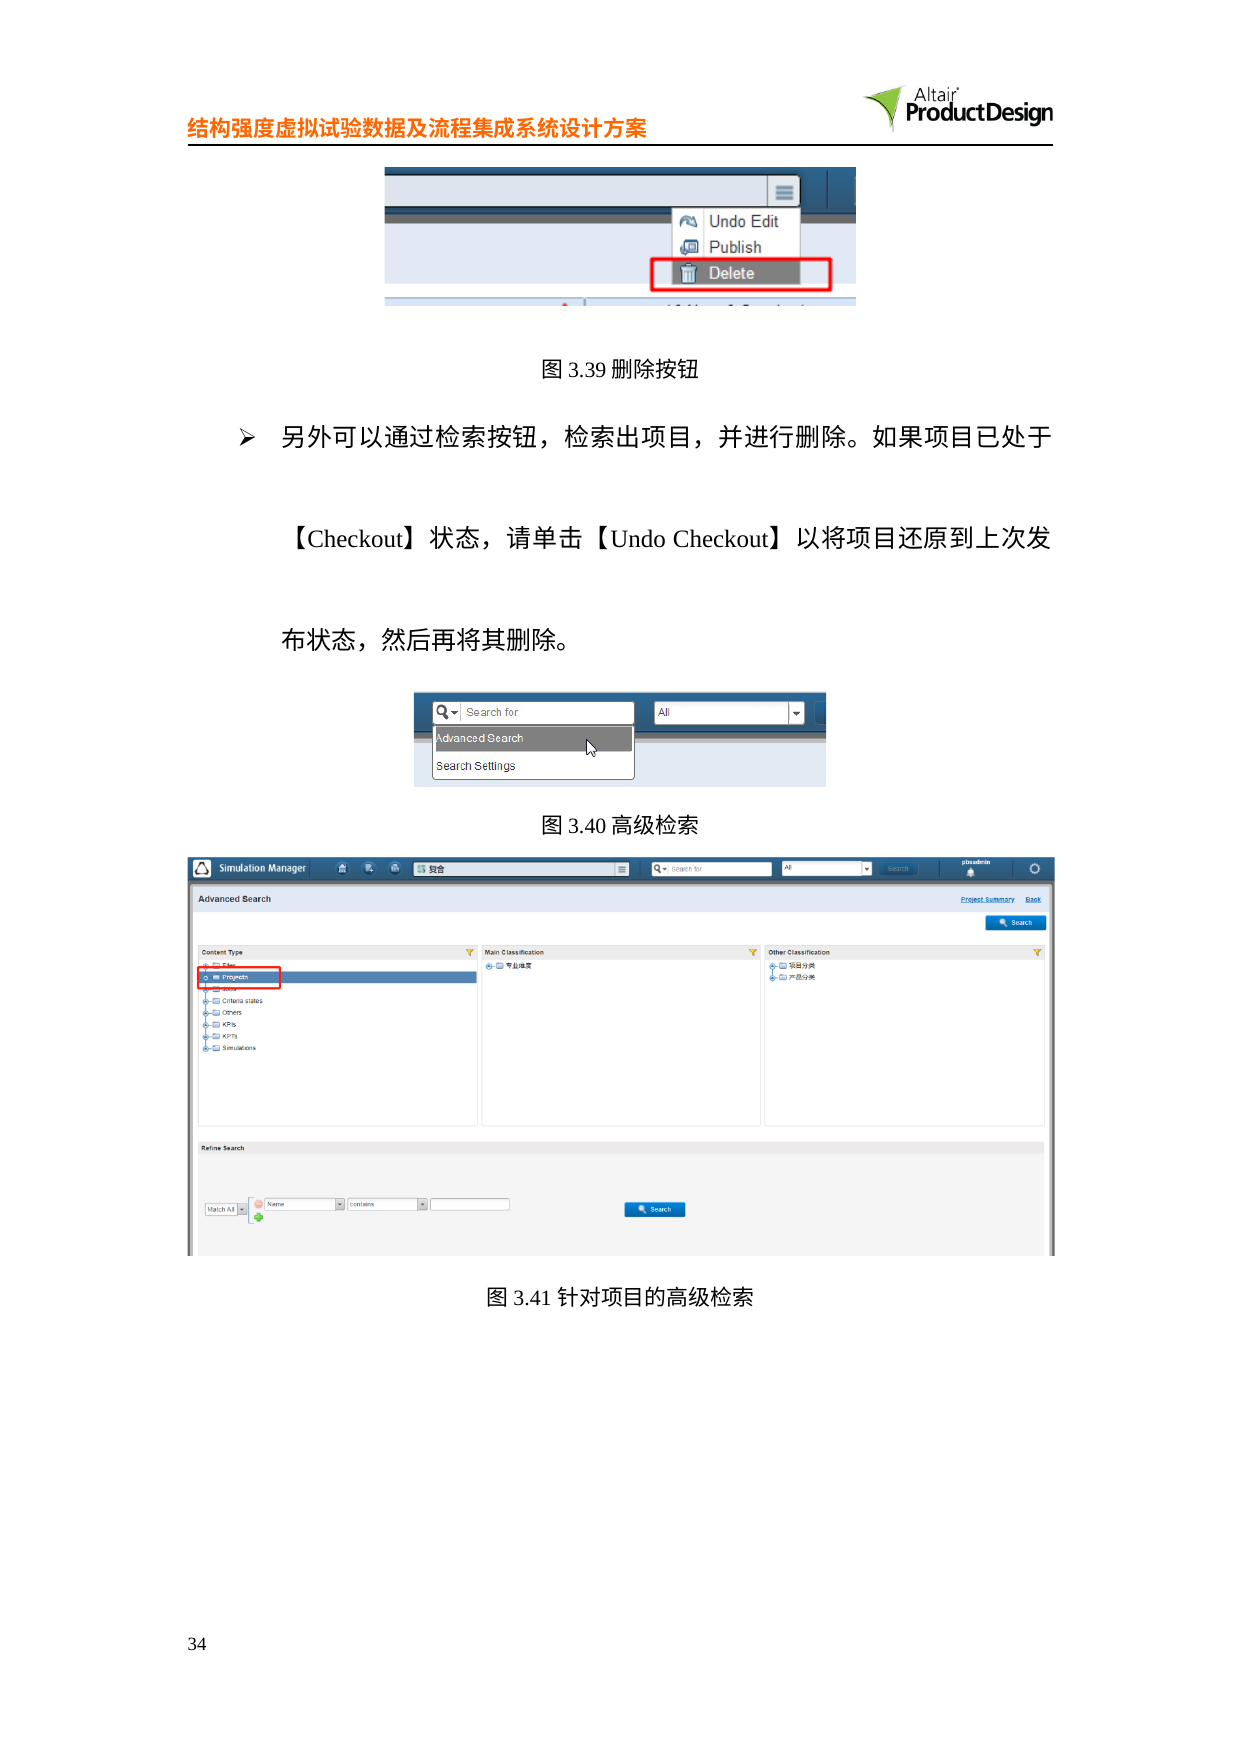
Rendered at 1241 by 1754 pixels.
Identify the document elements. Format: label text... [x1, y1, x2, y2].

picture [413, 691, 827, 788]
picture [862, 76, 1053, 137]
list 另外可以通过检索按钮，检索出项目，并进行删除。如果项目已处于【Checkout】状态，请单击【Undo Checkout】以将项目还原到上次发布状态，然后再将其删除。 [237, 401, 1053, 673]
picture [384, 167, 856, 306]
picture [187, 857, 1055, 1256]
